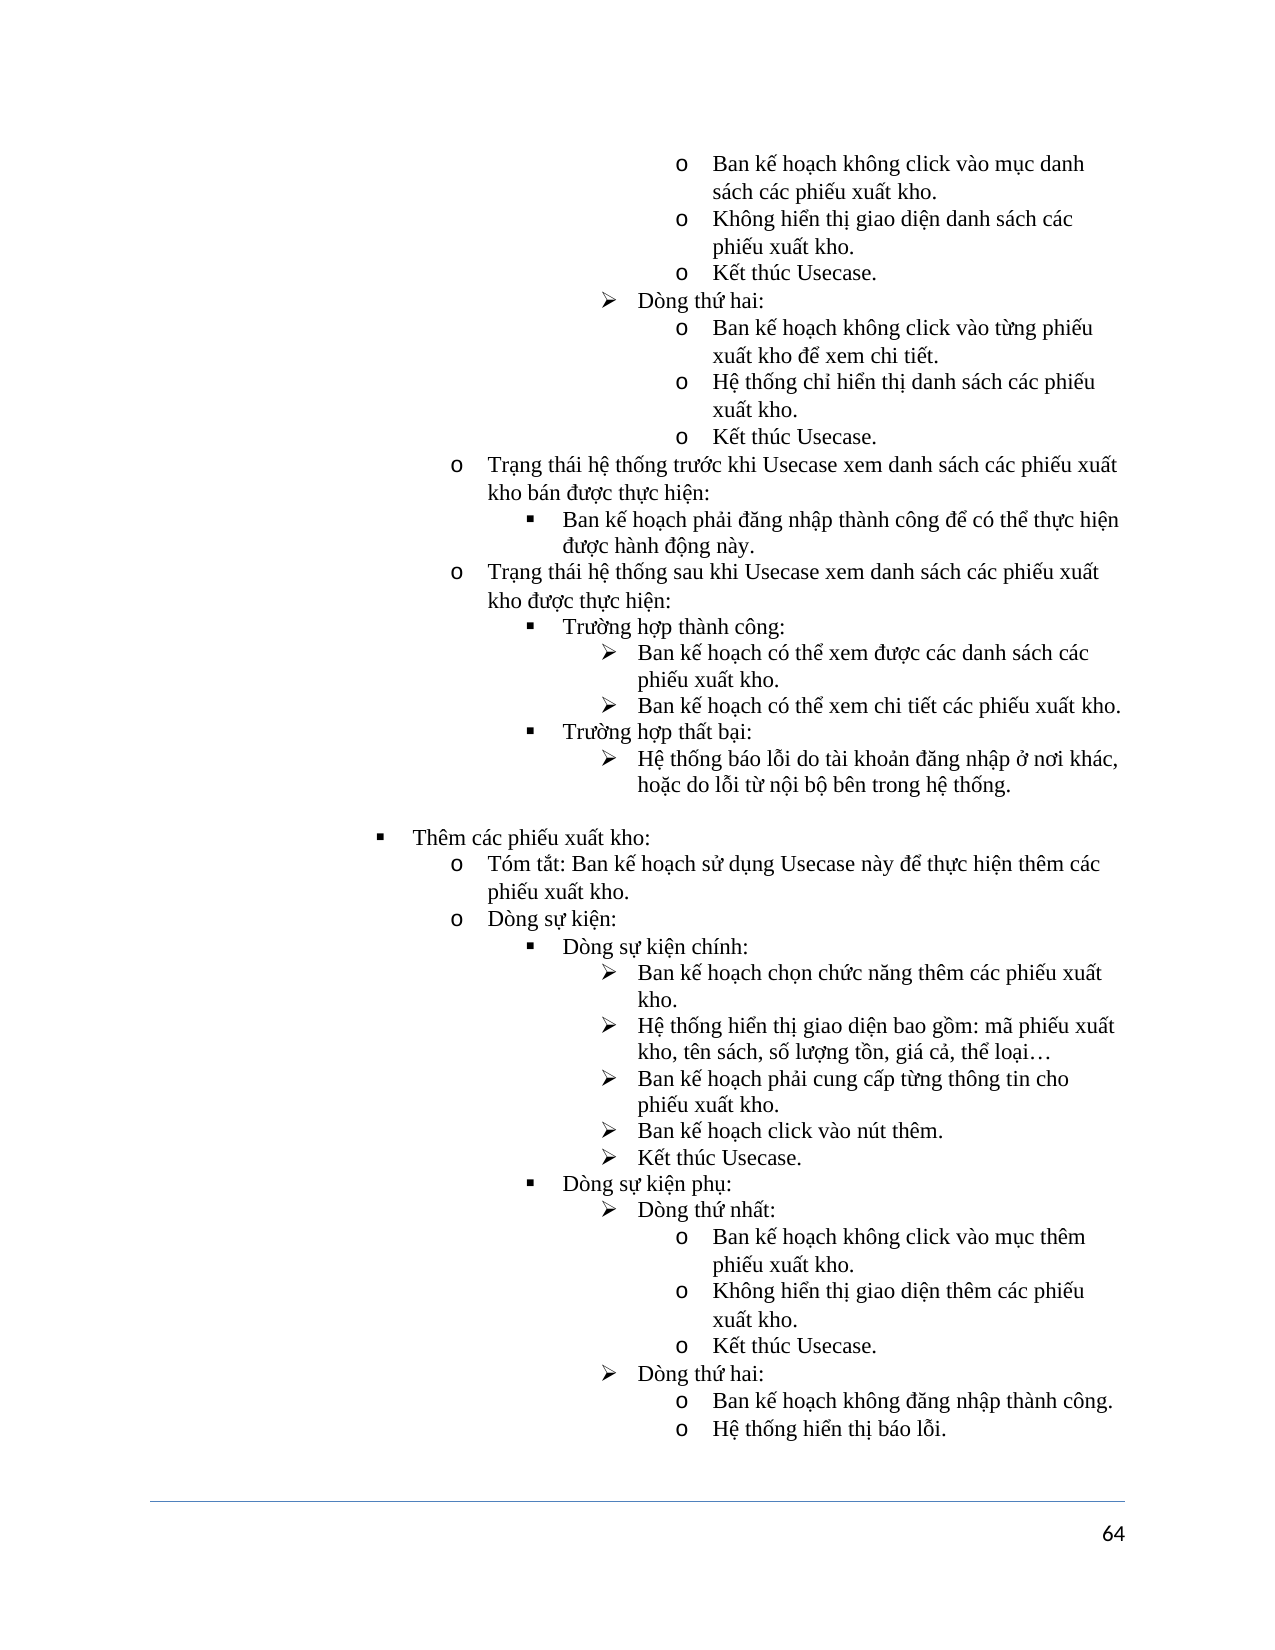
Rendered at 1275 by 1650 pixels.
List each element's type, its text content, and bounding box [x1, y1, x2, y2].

list Ban kế hoạch không click vào mục thêm phiếu xuất kho. [675, 1223, 1125, 1277]
list Kết thúc Usecase. [675, 1332, 1125, 1360]
list Dòng thứ nhất: [600, 1197, 1125, 1223]
list Trường hợp thất bại: [525, 718, 1125, 745]
list Dòng sự kiện phụ: [525, 1170, 1125, 1197]
list Kết thúc Usecase. [600, 1144, 1125, 1170]
list Không hiển thị giao diện thêm các phiếu xuất kho. [675, 1277, 1125, 1332]
list Hệ thống báo lỗi do tài khoản đăng nhập ở nơi khác, hoặc do lỗi từ nội bộ bên trong hệ thống. [600, 745, 1125, 797]
list Ban kế hoạch có thể xem được các danh sách các phiếu xuất kho. [600, 639, 1125, 692]
list Dòng thứ hai: [600, 287, 1125, 314]
list Trường hợp thành công: [525, 613, 1125, 639]
list Dòng thứ hai: [600, 1360, 1125, 1387]
list Dòng sự kiện chính: [525, 933, 1125, 959]
list Kết thúc Usecase. [675, 259, 1125, 287]
list Ban kế hoạch không click vào mục danh sách các phiếu xuất kho. [675, 150, 1125, 204]
list Hệ thống hiển thị giao diện bao gồm: mã phiếu xuất kho, tên sách, số lượng tồn, giá cả, thể loại… [600, 1012, 1125, 1065]
list Kết thúc Usecase. [675, 423, 1125, 451]
list Dòng sự kiện: [450, 905, 1125, 933]
list Ban kế hoạch click vào nút thêm. [600, 1117, 1125, 1144]
list Hệ thống hiển thị báo lỗi. [675, 1415, 1125, 1443]
list Thêm các phiếu xuất kho: [375, 824, 1125, 850]
list Không hiển thị giao diện danh sách các phiếu xuất kho. [675, 204, 1125, 259]
list Ban kế hoạch phải cung cấp từng thông tin cho phiếu xuất kho. [600, 1065, 1125, 1117]
list Ban kế hoạch chọn chức năng thêm các phiếu xuất kho. [600, 959, 1125, 1012]
list Ban kế hoạch không click vào từng phiếu xuất kho để xem chi tiết. [675, 314, 1125, 368]
list Tóm tắt: Ban kế hoạch sử dụng Usecase này để thực hiện thêm các phiếu xuất kho. [450, 850, 1125, 905]
list Hệ thống chỉ hiển thị danh sách các phiếu xuất kho. [675, 368, 1125, 423]
list Trạng thái hệ thống sau khi Usecase xem danh sách các phiếu xuất kho được thực hiện: [450, 558, 1125, 613]
list Ban kế hoạch không đăng nhập thành công. [675, 1387, 1125, 1415]
list Trạng thái hệ thống trước khi Usecase xem danh sách các phiếu xuất kho bán được thực hiện: [450, 451, 1125, 506]
list Ban kế hoạch phải đăng nhập thành công để có thể thực hiện được hành động này. [525, 506, 1125, 558]
list Ban kế hoạch có thể xem chi tiết các phiếu xuất kho. [600, 692, 1125, 718]
